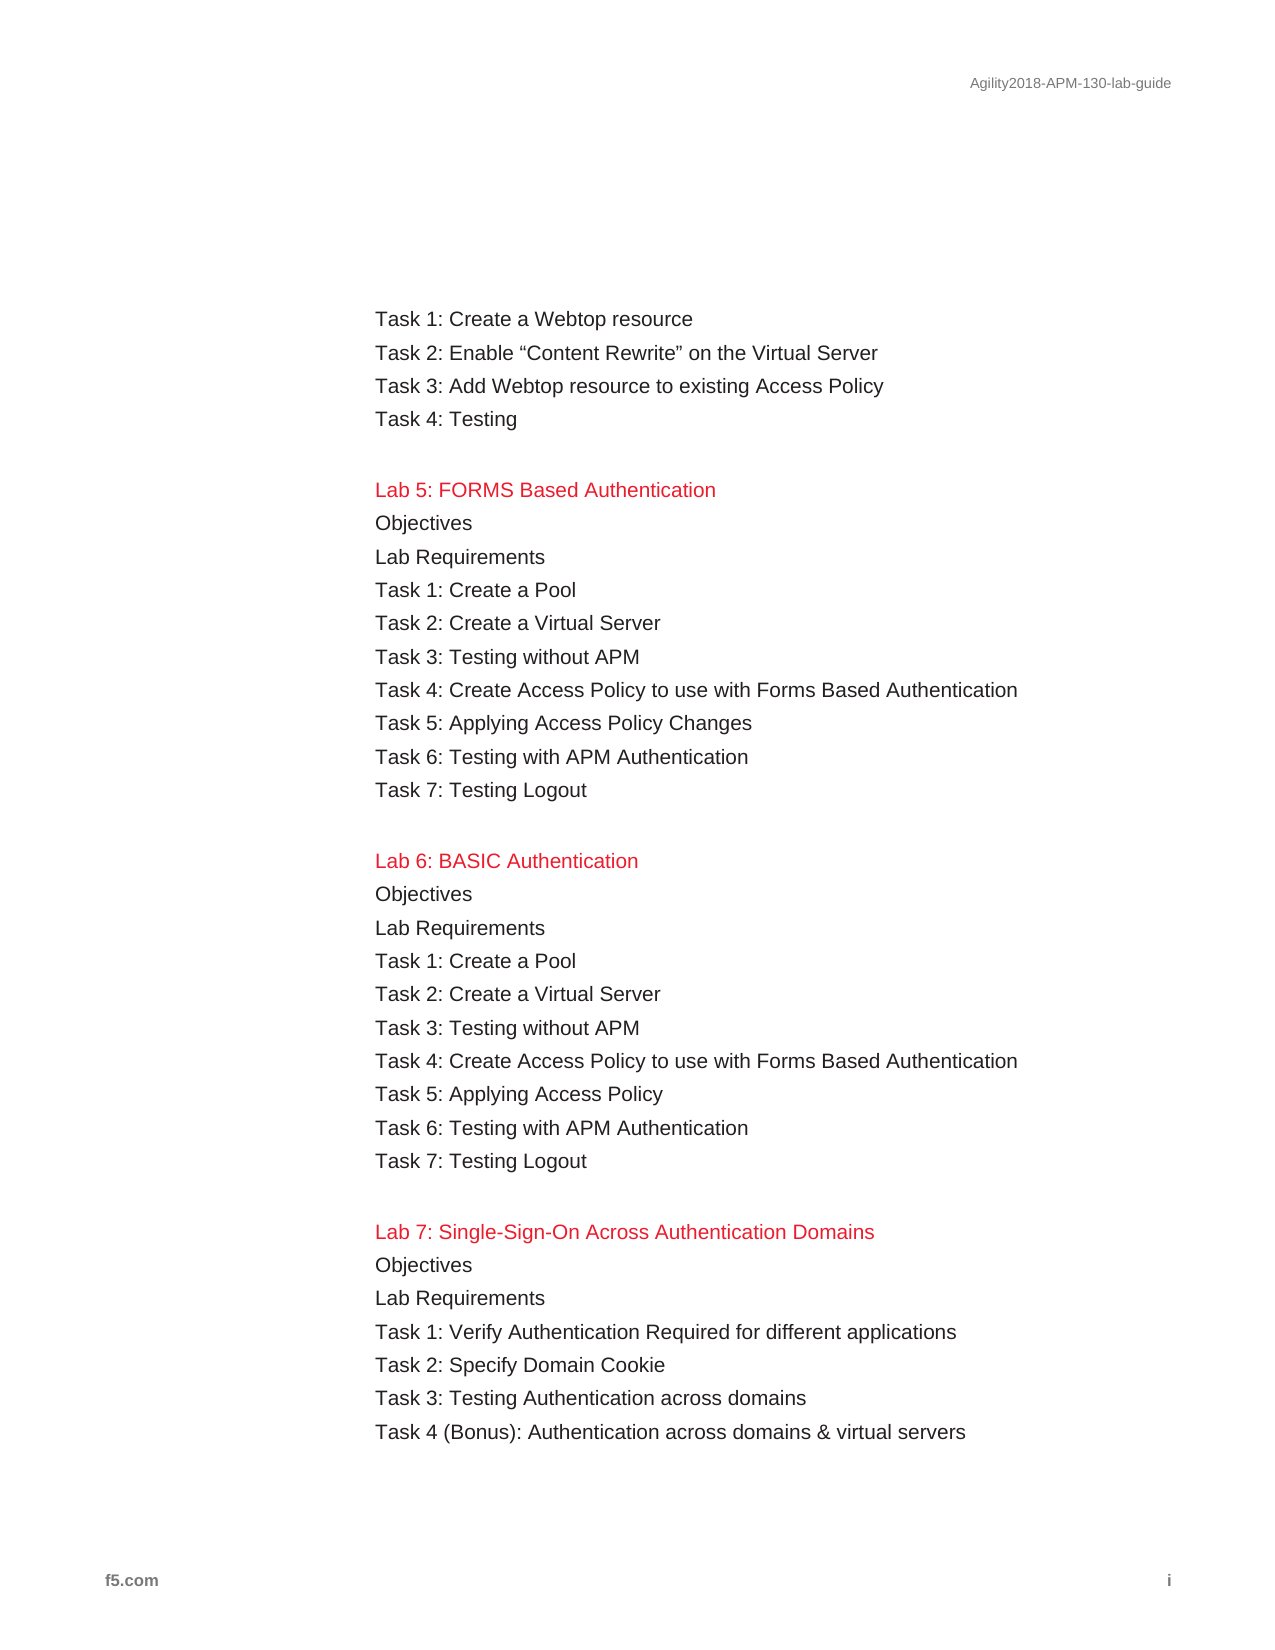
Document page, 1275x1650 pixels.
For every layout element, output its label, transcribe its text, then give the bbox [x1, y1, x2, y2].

text Task 3: Testing without APM 31 [375, 637, 1059, 671]
text Lab Requirements 40 [375, 908, 1059, 942]
text Objectives 51 [375, 1246, 1059, 1279]
text Task 3: Testing Authentication across domains 53 [375, 1379, 1059, 1412]
text Task 5: Applying Access Policy Changes 37 [375, 704, 1059, 737]
text Task 7: Testing Logout 39 [375, 771, 1059, 804]
text Task 1: Create a Webtop resource 24 [375, 300, 1059, 333]
text Lab Requirements 51 [375, 1279, 1059, 1312]
text Task 4: Create Access Policy to use with Forms Based Authentication 44 [375, 1042, 1059, 1075]
text Task 7: Testing Logout 50 [375, 1142, 1059, 1175]
text Task 4 (Bonus): Authentication across domains & virtual servers 53 [375, 1412, 1059, 1446]
text Task 3: Testing without APM 43 [375, 1008, 1059, 1042]
text Lab 6: BASIC Authentication 40 [375, 842, 1059, 875]
text Task 1: Create a Pool 40 [375, 942, 1059, 975]
text Lab Requirements 28 [375, 537, 1059, 571]
text Task 2: Create a Virtual Server 29 [375, 604, 1059, 637]
text Task 1: Verify Authentication Required for different applications 51 [375, 1312, 1059, 1346]
text Lab 5: FORMS Based Authentication 28 [375, 471, 1059, 504]
text Lab 7: Single-Sign-On Across Authentication Domains 51 [375, 1212, 1059, 1246]
text Task 4: Testing 27 [375, 400, 1059, 433]
text Task 6: Testing with APM Authentication 38 [375, 737, 1059, 771]
text Task 2: Create a Virtual Server 41 [375, 975, 1059, 1008]
text Task 1: Create a Pool 28 [375, 571, 1059, 604]
text Objectives 28 [375, 504, 1059, 537]
text Task 6: Testing with APM Authentication 49 [375, 1108, 1059, 1142]
text Task 3: Add Webtop resource to existing Access Policy 25 [375, 367, 1059, 400]
text Task 2: Specify Domain Cookie 52 [375, 1346, 1059, 1379]
text Task 2: Enable “Content Rewrite” on the Virtual Server 24 [375, 333, 1059, 367]
text Objectives 40 [375, 875, 1059, 908]
text Task 4: Create Access Policy to use with Forms Based Authentication 32 [375, 671, 1059, 704]
text Task 5: Applying Access Policy 48 [375, 1075, 1059, 1108]
